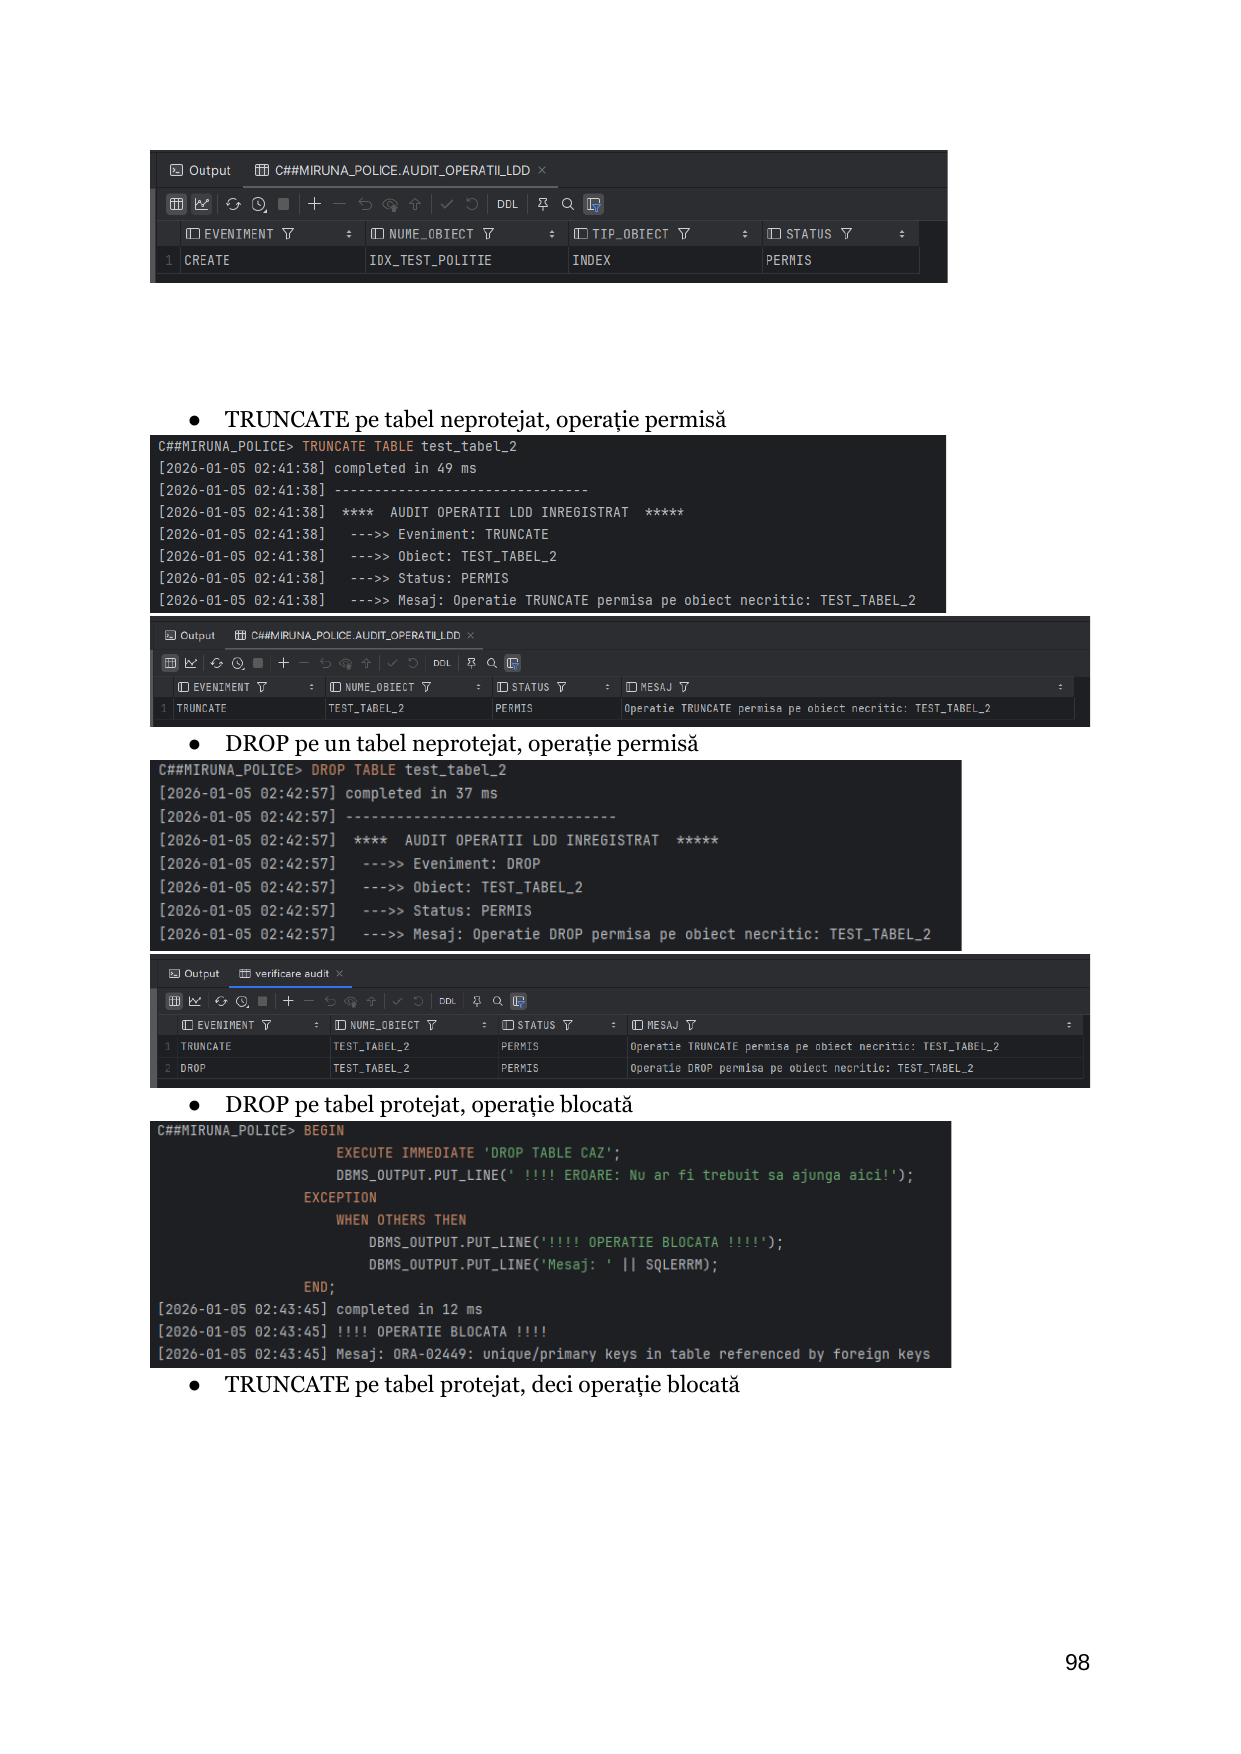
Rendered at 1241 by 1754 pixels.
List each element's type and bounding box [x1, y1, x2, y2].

picture [150, 616, 1091, 727]
picture [150, 760, 962, 951]
picture [150, 150, 948, 283]
picture [150, 954, 1091, 1088]
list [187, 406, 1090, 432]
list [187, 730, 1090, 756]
picture [150, 435, 947, 613]
picture [150, 1121, 952, 1368]
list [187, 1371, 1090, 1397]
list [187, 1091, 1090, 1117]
